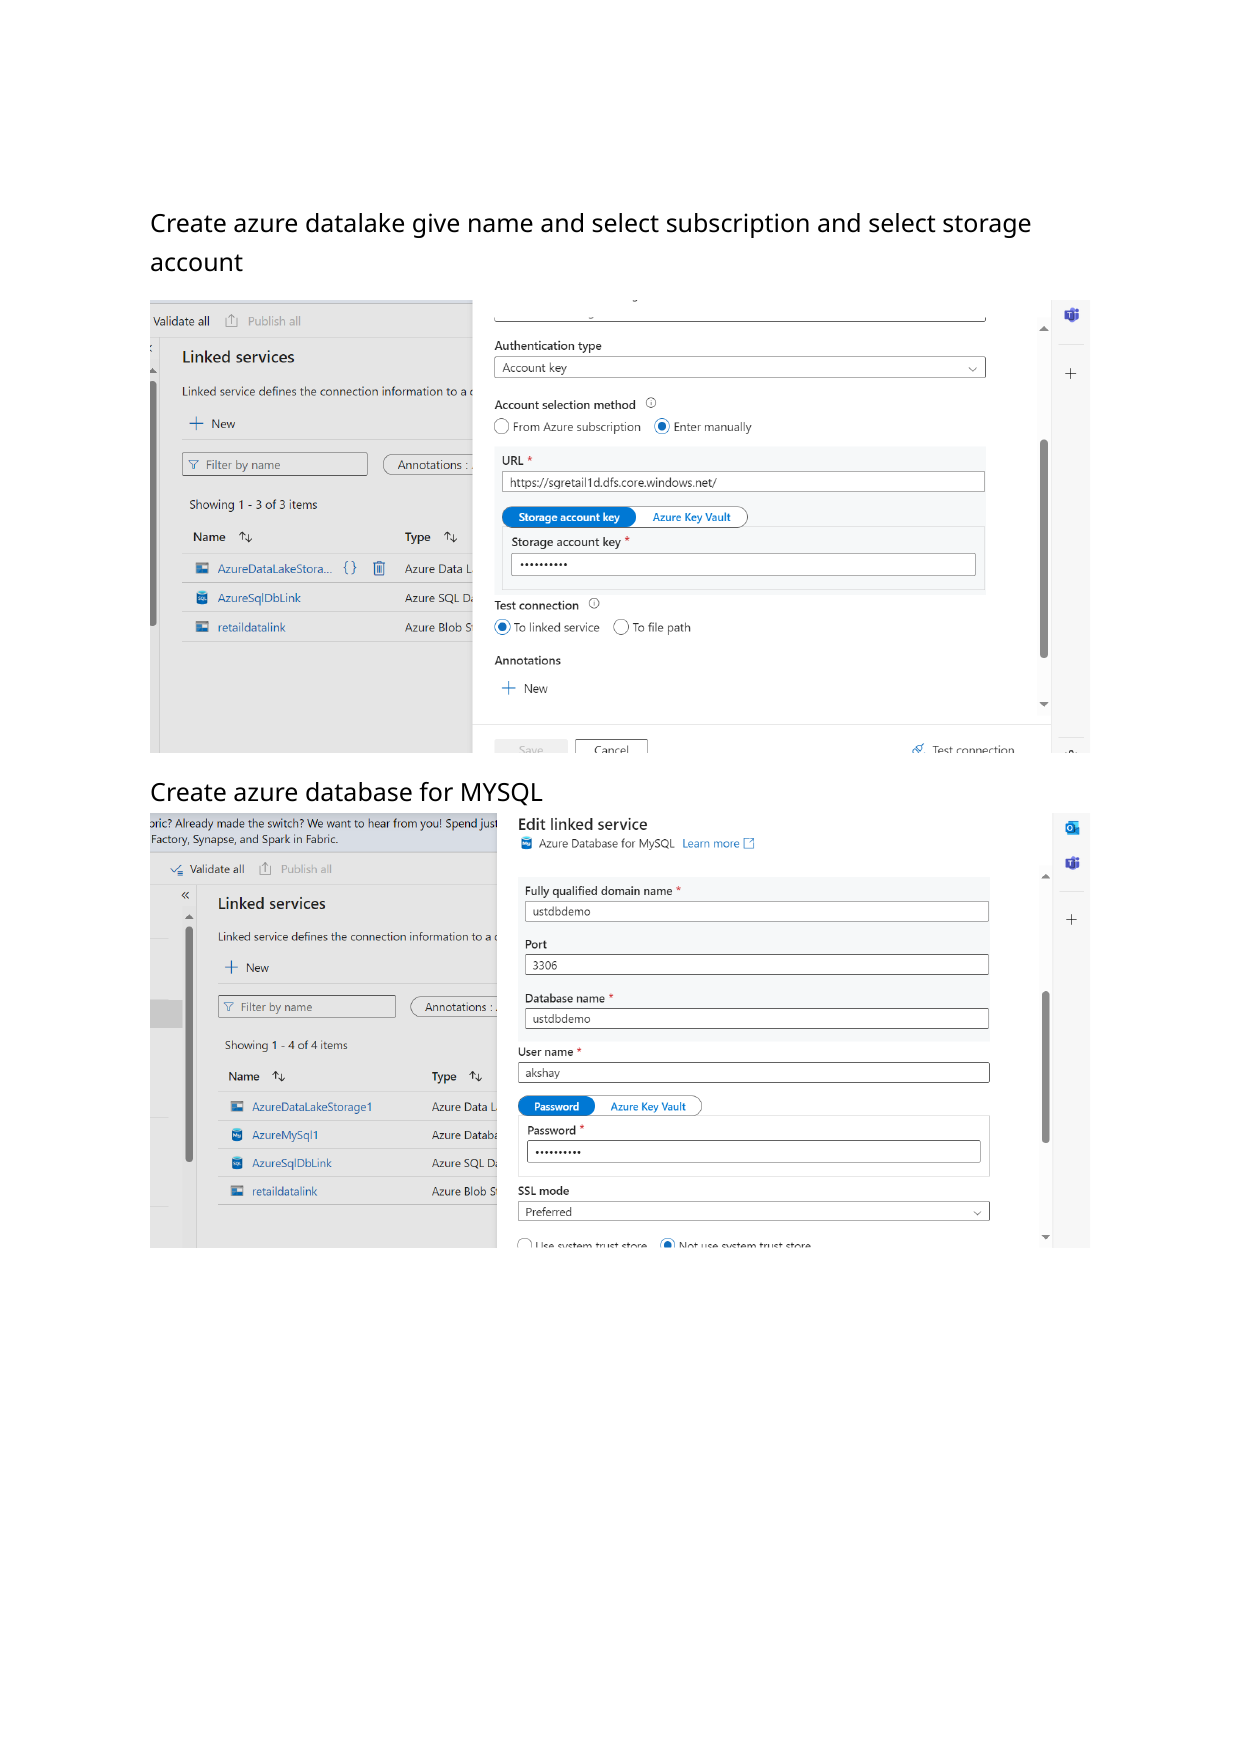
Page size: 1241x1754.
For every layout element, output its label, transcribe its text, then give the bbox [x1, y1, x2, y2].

picture [150, 300, 1091, 753]
text Create azure datalake give name and select subscription and select storage account [150, 206, 1090, 279]
text Create azure database for MYSQL [150, 774, 1090, 813]
picture [150, 813, 1091, 1248]
